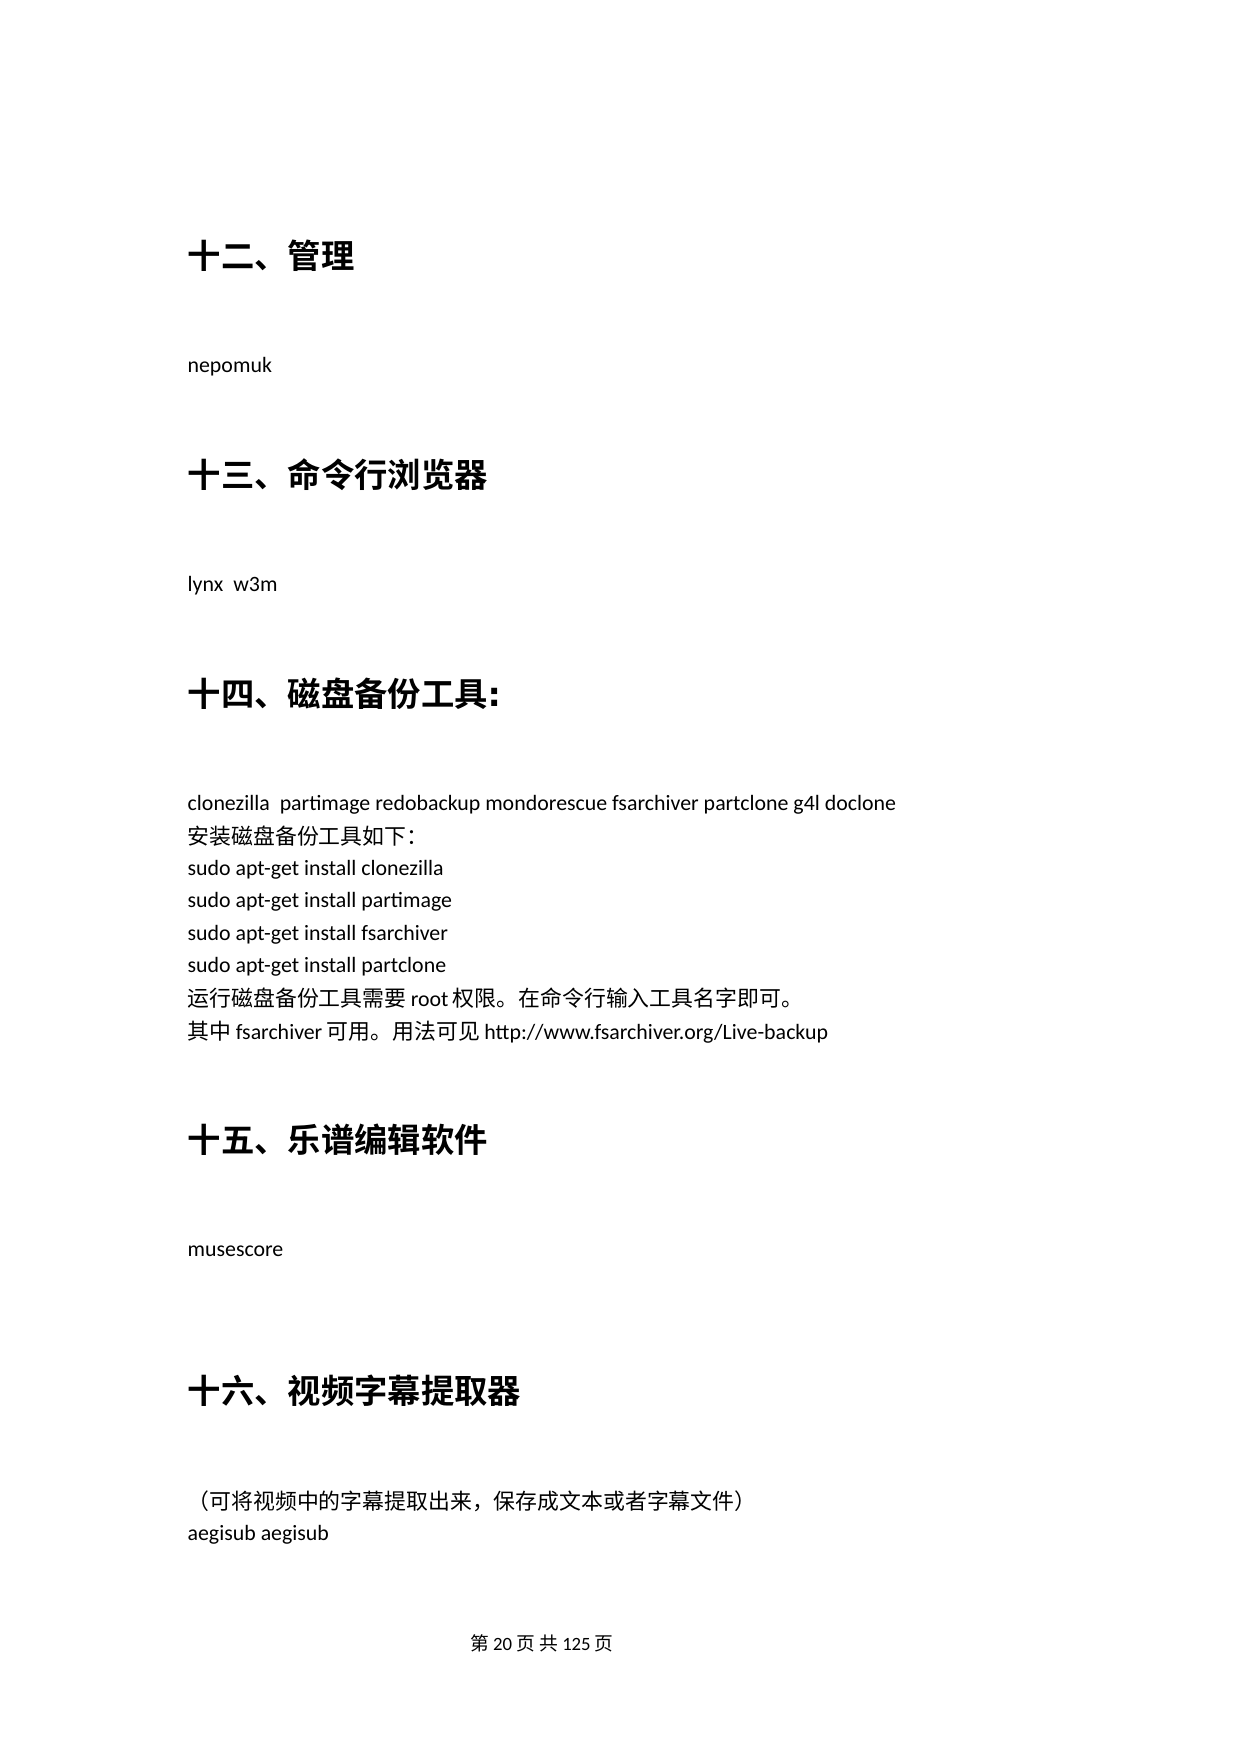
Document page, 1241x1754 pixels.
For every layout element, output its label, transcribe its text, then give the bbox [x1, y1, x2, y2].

text sudo apt-get install clonezilla [187, 851, 1053, 883]
text （可将视频中的字幕提取出来，保存成文本或者字幕文件） [187, 1484, 1053, 1516]
text sudo apt-get install partclone [187, 948, 1053, 981]
subtitle 十六、视频字幕提取器 [187, 1357, 1053, 1422]
subtitle 十三、命令行浏览器 [187, 440, 1053, 505]
text clonezilla partimage redobackup mondorescue fsarchiver partclone g4l doclone [187, 786, 1053, 818]
text 其中fsarchiver可用。用法可见http://www.fsarchiver.org/Live-backup [187, 1013, 1053, 1046]
subtitle 十二、管理 [187, 222, 1053, 287]
text musescore [187, 1232, 1053, 1265]
subtitle 十五、乐谱编辑软件 [187, 1106, 1053, 1171]
text aegisub aegisub [187, 1516, 1053, 1549]
text sudo apt-get install fsarchiver [187, 916, 1053, 948]
subtitle 十四、磁盘备份工具: [187, 659, 1053, 724]
text lynx w3m [187, 567, 1053, 600]
text 安装磁盘备份工具如下： [187, 818, 1053, 851]
text nepomuk [187, 348, 1053, 381]
text sudo apt-get install partimage [187, 883, 1053, 916]
text 运行磁盘备份工具需要root权限。在命令行输入工具名字即可。 [187, 981, 1053, 1013]
